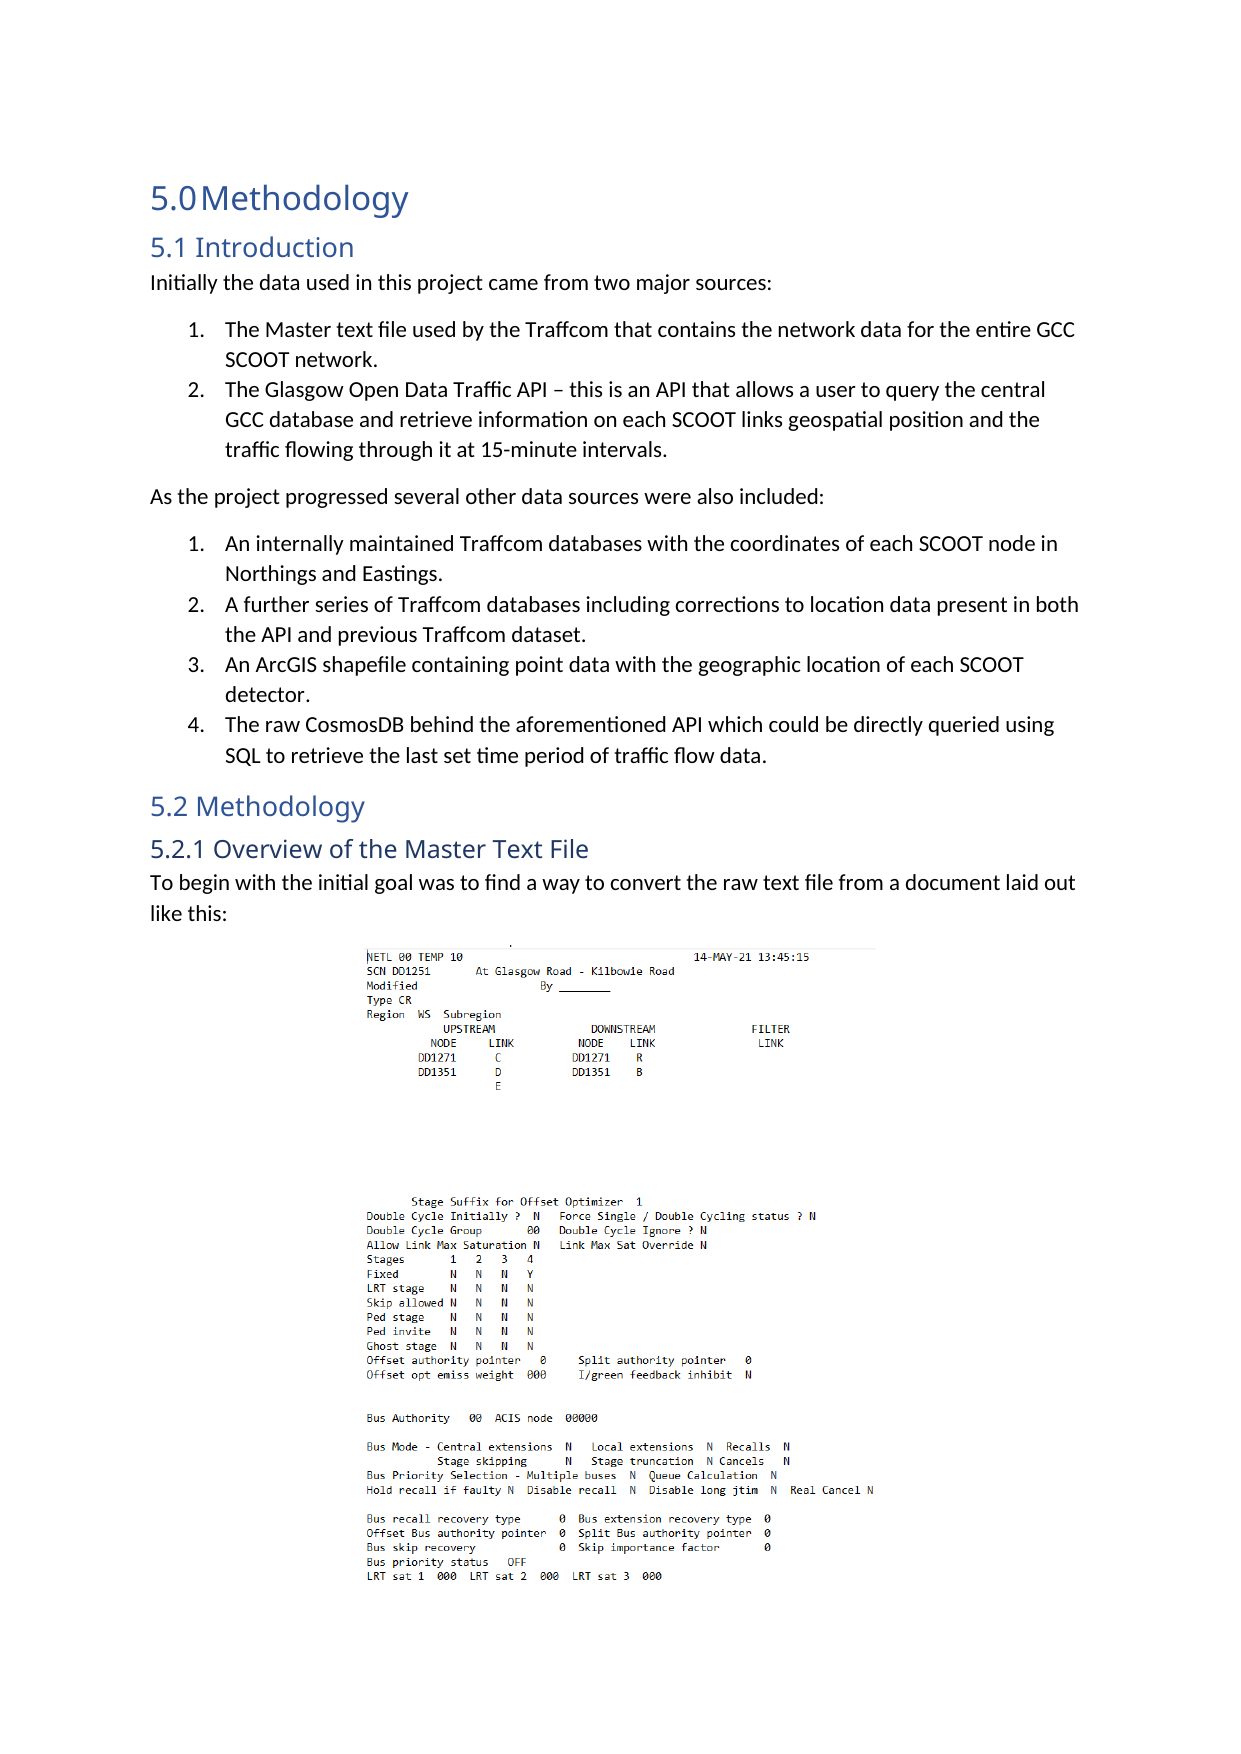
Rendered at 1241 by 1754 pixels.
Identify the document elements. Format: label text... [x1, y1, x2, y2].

subtitle 5.2 Methodology [150, 788, 1090, 824]
picture [363, 945, 877, 1591]
text Initially the data used in this project came from two major sources: [150, 268, 1090, 296]
list An internally maintained Traffcom databases with the coordinates of each SCOOT node in Northings and Eastings. [187, 529, 1090, 588]
subtitle 5.1 Introduction [150, 228, 1090, 265]
list The Master text file used by the Traffcom that contains the network data for the entire GCC SCOOT network. [187, 315, 1090, 373]
list The raw CosmosDB behind the aforementioned API which could be directly queried using SQL to retrieve the last set time period of traffic flow data. [187, 711, 1090, 769]
subtitle Methodology [150, 175, 1090, 220]
list The Glasgow Open Data Traffic API – this is an API that allows a user to query the central GCC database and retrieve information on each SCOOT links geospatial position and the traffic flowing through it at 15-minute intervals. [187, 375, 1090, 464]
text As the project progressed several other data sources were also included: [150, 482, 1090, 511]
text To begin with the initial goal was to find a way to convert the raw text file from a document laid out like this: [150, 868, 1090, 927]
list An ArcGIS shapefile containing point data with the geographic location of each SCOOT detector. [187, 650, 1090, 708]
subtitle 5.2.1 Overview of the Master Text File [150, 832, 1090, 866]
list A further series of Traffcom databases including corrections to location data present in both the API and previous Traffcom dataset. [187, 590, 1090, 648]
